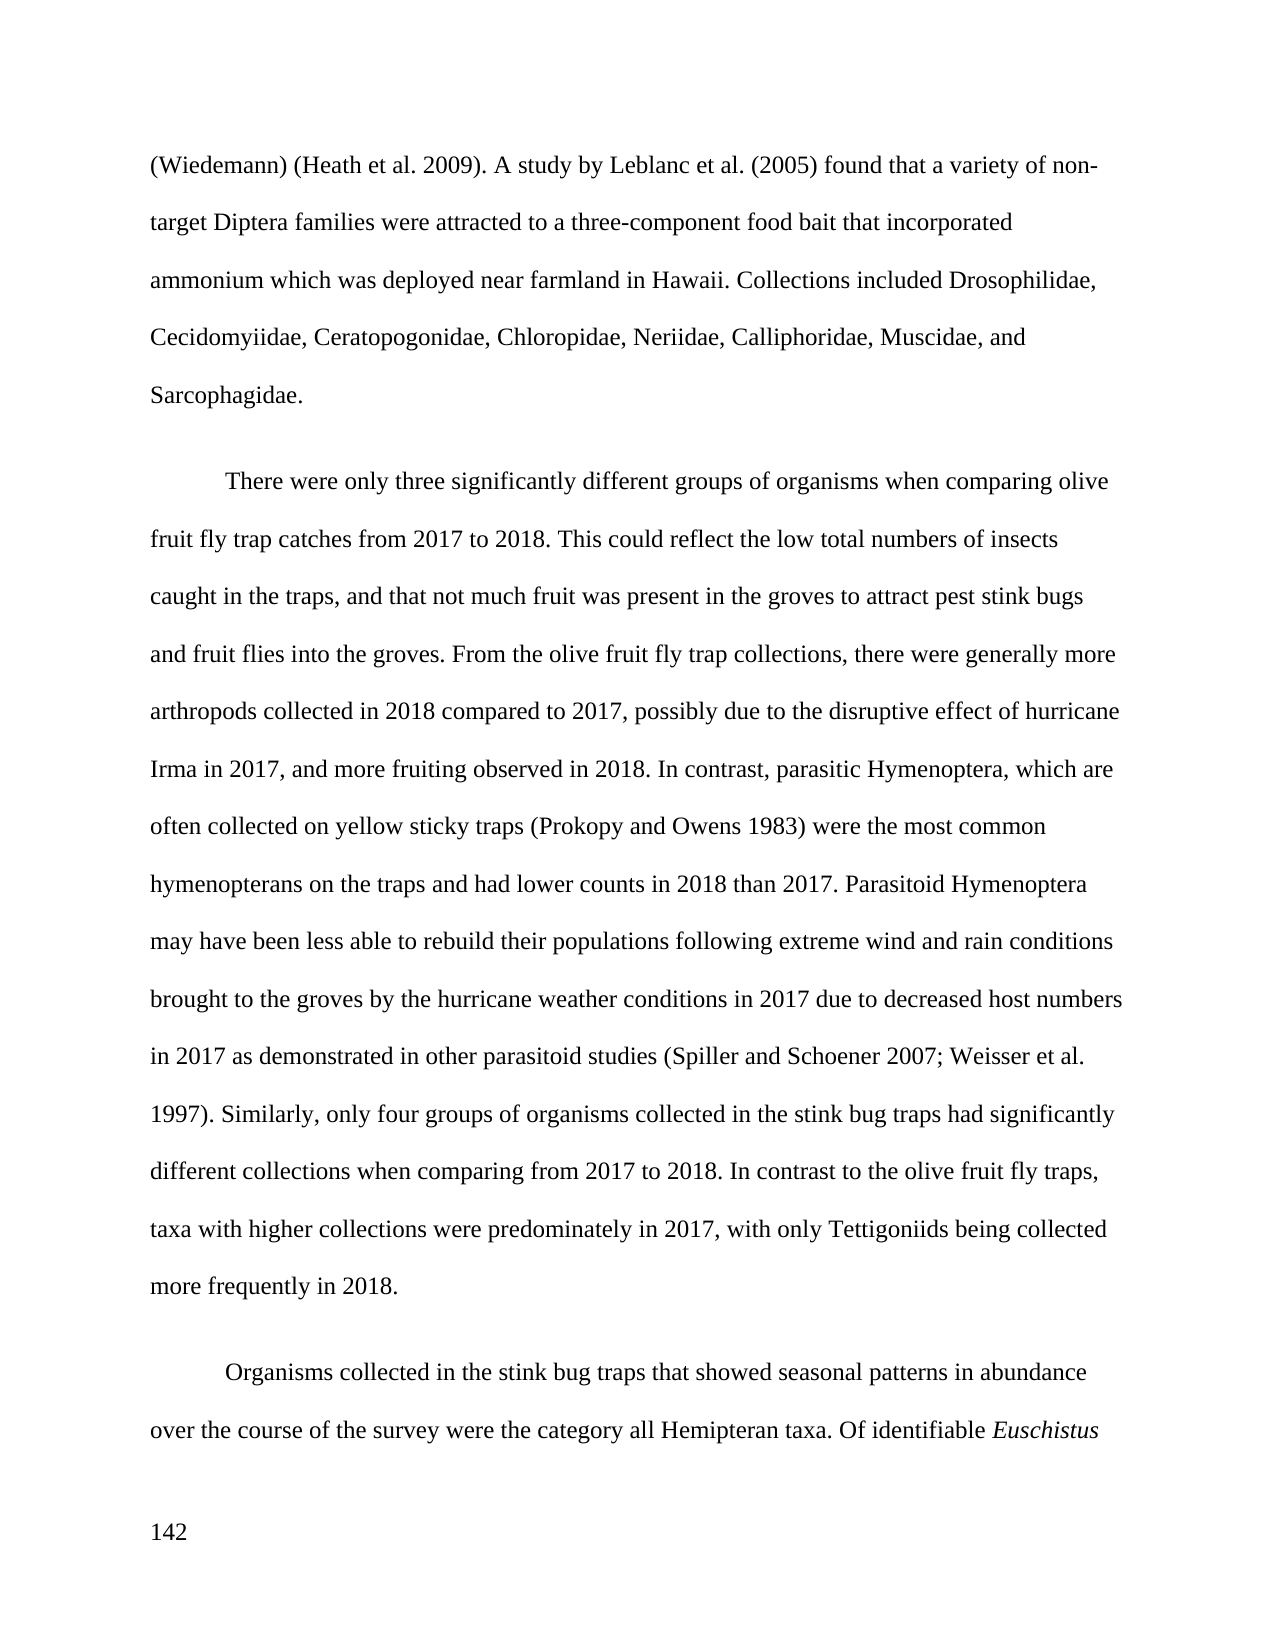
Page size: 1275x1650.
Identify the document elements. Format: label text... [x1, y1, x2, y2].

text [150, 1357, 1125, 1444]
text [150, 150, 1125, 409]
text There were only three significantly different groups of organisms when comparing olive fruit fly trap catches from 2017 to 2018. This could reflect the low total numbers of insects caught in the traps, and that not much fruit was present in the groves to attract pest stink bugs and fruit flies into the groves. From the olive fruit fly trap collections, there were generally more arthropods collected in 2018 compared to 2017, possibly due to the disruptive effect of hurricane Irma in 2017, and more fruiting observed in 2018. In contrast, parasitic Hymenoptera, which are often collected on yellow sticky traps (Prokopy and Owens 1983) were the most common hymenopterans on the traps and had lower counts in 2018 than 2017. Parasitoid Hymenoptera may have been less able to rebuild their populations following extreme wind and rain conditions brought to the groves by the hurricane weather conditions in 2017 due to decreased host numbers in 2017 as demonstrated in other parasitoid studies (Spiller and Schoener 2007; Weisser et al. 1997). Similarly, only four groups of organisms collected in the stink bug traps had significantly different collections when comparing from 2017 to 2018. In contrast to the olive fruit fly traps, taxa with higher collections were predominately in 2017, with only Tettigoniids being collected more frequently in 2018. [150, 466, 1125, 1300]
